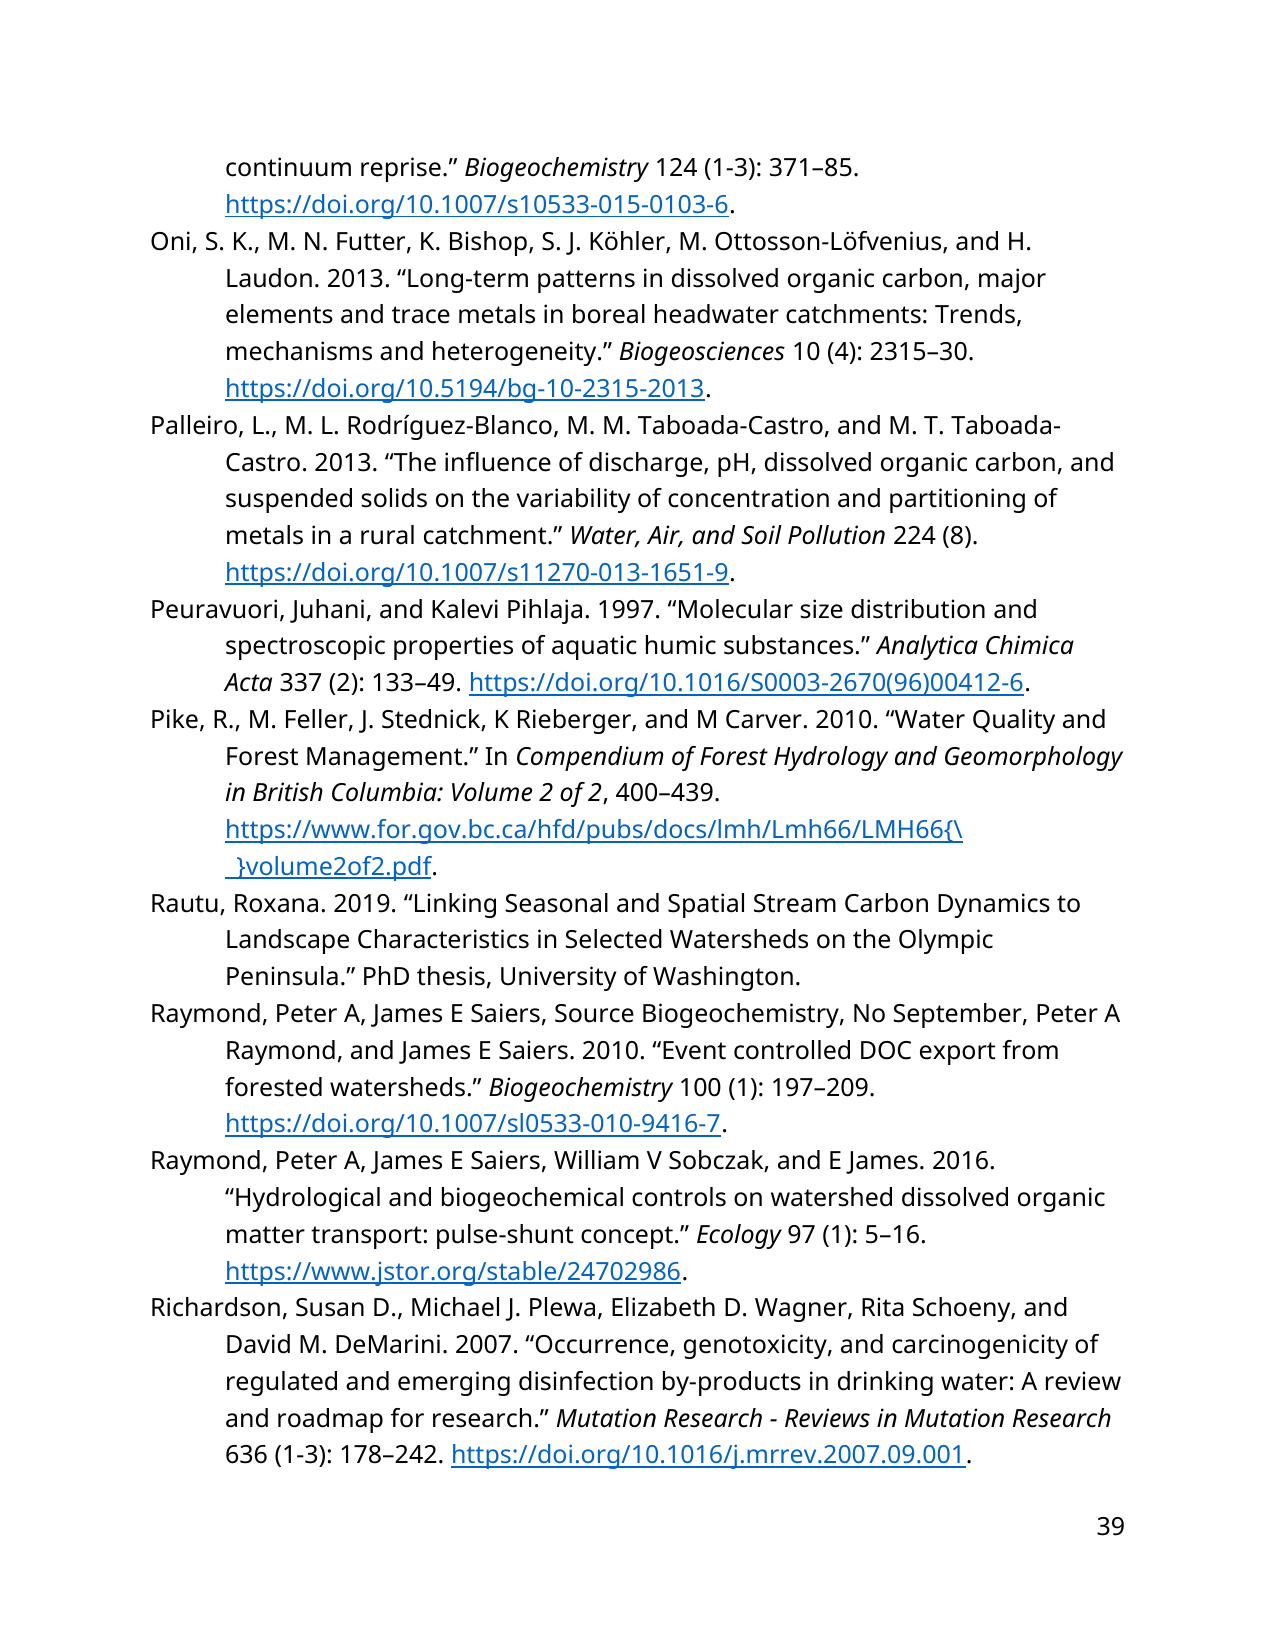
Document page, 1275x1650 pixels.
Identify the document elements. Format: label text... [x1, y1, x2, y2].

text Palleiro, L., M. L. Rodríguez-Blanco, M. M. Taboada-Castro, and M. T. Taboada-Castro. 2013. “The influence of discharge, pH, dissolved organic carbon, and suspended solids on the variability of concentration and partitioning of metals in a rural catchment.” Water, Air, and Soil Pollution 224 (8). https://doi.org/10.1007/s11270-013-1651-9. [150, 407, 1125, 588]
text Peuravuori, Juhani, and Kalevi Pihlaja. 1997. “Molecular size distribution and spectroscopic properties of aquatic humic substances.” Analytica Chimica Acta 337 (2): 133–49. https://doi.org/10.1016/S0003-2670(96)00412-6. [150, 591, 1125, 699]
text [150, 150, 1125, 221]
text Raymond, Peter A, James E Saiers, William V Sobczak, and E James. 2016. “Hydrological and biogeochemical controls on watershed dissolved organic matter transport: pulse-shunt concept.” Ecology 97 (1): 5–16. https://www.jstor.org/stable/24702986. [150, 1143, 1125, 1287]
text Pike, R., M. Feller, J. Stednick, K Rieberger, and M Carver. 2010. “Water Quality and Forest Management.” In Compendium of Forest Hydrology and Geomorphology in British Columbia: Volume 2 of 2, 400–439. https://www.for.gov.bc.ca/hfd/pubs/docs/lmh/Lmh66/LMH66{\_}volume2of2.pdf. [150, 702, 1125, 883]
text Oni, S. K., M. N. Futter, K. Bishop, S. J. Köhler, M. Ottosson-Löfvenius, and H. Laudon. 2013. “Long-term patterns in dissolved organic carbon, major elements and trace metals in boreal headwater catchments: Trends, mechanisms and heterogeneity.” Biogeosciences 10 (4): 2315–30. https://doi.org/10.5194/bg-10-2315-2013. [150, 223, 1125, 405]
text Raymond, Peter A, James E Saiers, Source Biogeochemistry, No September, Peter A Raymond, and James E Saiers. 2010. “Event controlled DOC export from forested watersheds.” Biogeochemistry 100 (1): 197–209. https://doi.org/10.1007/sl0533-010-9416-7. [150, 996, 1125, 1140]
text Richardson, Susan D., Michael J. Plewa, Elizabeth D. Wagner, Rita Schoeny, and David M. DeMarini. 2007. “Occurrence, genotoxicity, and carcinogenicity of regulated and emerging disinfection by-products in drinking water: A review and roadmap for research.” Mutation Research - Reviews in Mutation Research 636 (1-3): 178–242. https://doi.org/10.1016/j.mrrev.2007.09.001. [150, 1290, 1125, 1471]
text Rautu, Roxana. 2019. “Linking Seasonal and Spatial Stream Carbon Dynamics to Landscape Characteristics in Selected Watersheds on the Olympic Peninsula.” PhD thesis, University of Washington. [150, 885, 1125, 993]
